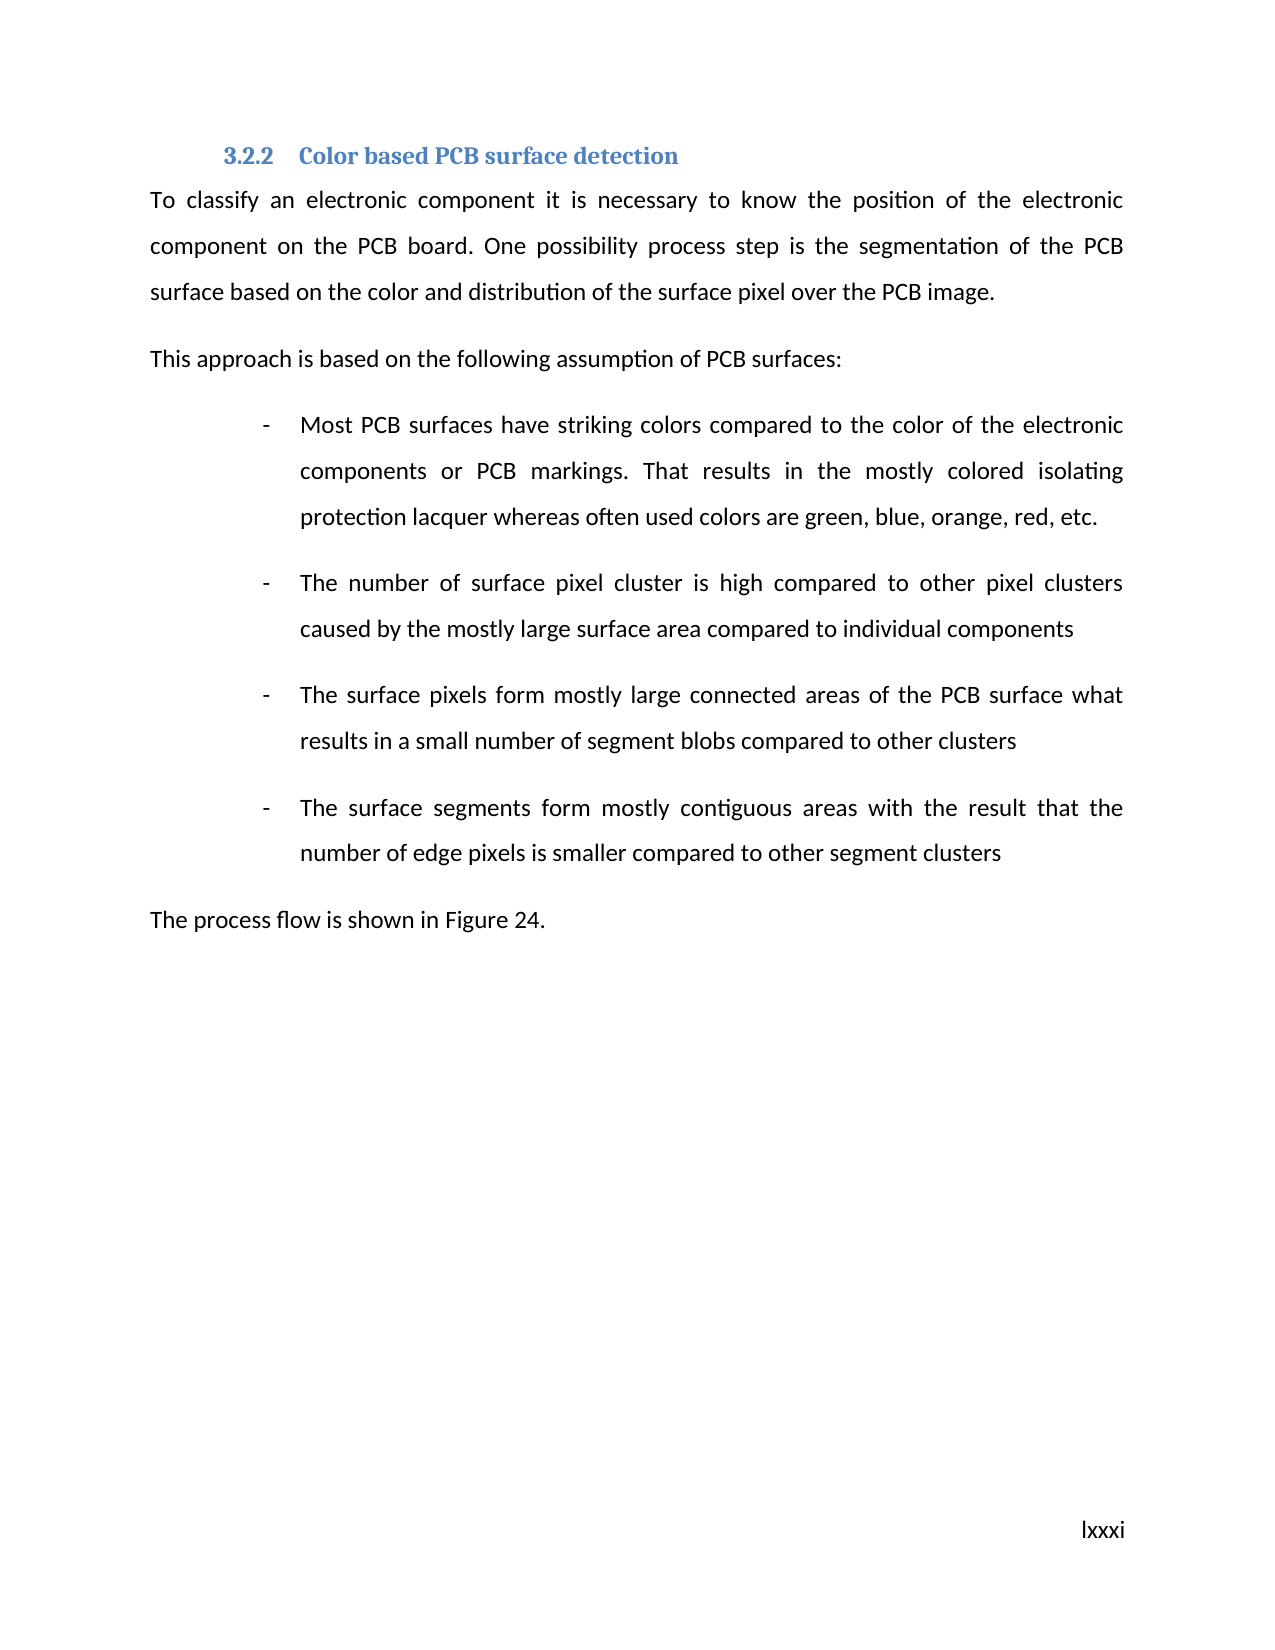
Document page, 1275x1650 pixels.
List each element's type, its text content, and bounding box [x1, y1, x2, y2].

subtitle Color based PCB surface detection [224, 142, 1125, 170]
text This approach is based on the following assumption of PCB surfaces: [150, 343, 1125, 373]
list The surface pixels form mostly large connected areas of the PCB surface what results in a small number of segment blobs compared to other clusters [262, 679, 1125, 756]
list Most PCB surfaces have striking colors compared to the color of the electronic components or PCB markings. That results in the mostly colored isolating protection lacquer whereas often used colors are green, blue, orange, red, etc. [262, 409, 1125, 531]
list The number of surface pixel cluster is high compared to other pixel clusters caused by the mostly large surface area compared to individual components [262, 567, 1125, 643]
text The process flow is shown in Figure 24. [150, 904, 1125, 935]
list The surface segments form mostly contiguous areas with the result that the number of edge pixels is smaller compared to other segment clusters [262, 792, 1125, 868]
text To classify an electronic component it is necessary to know the position of the electronic component on the PCB board. One possibility process step is the segmentation of the PCB surface based on the color and distribution of the surface pixel over the PCB image. [150, 185, 1125, 307]
